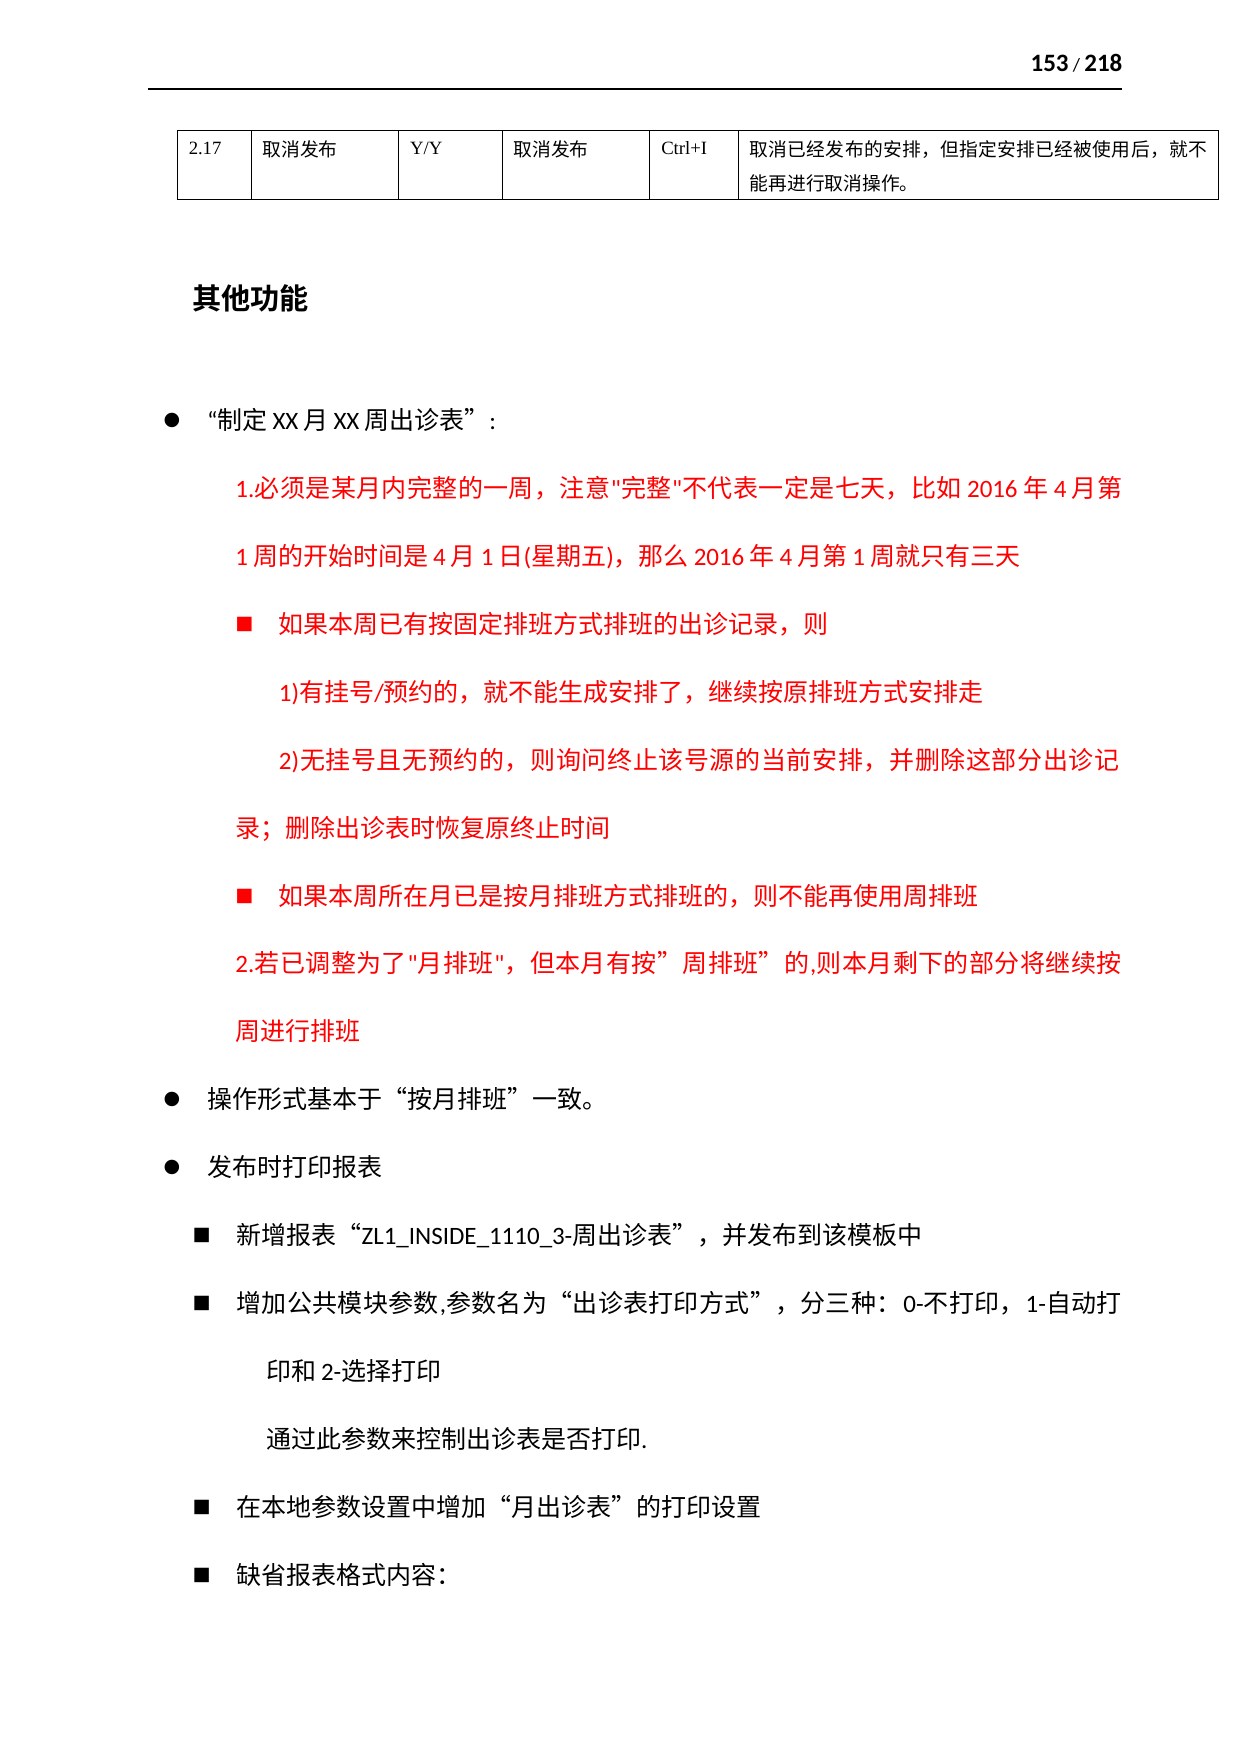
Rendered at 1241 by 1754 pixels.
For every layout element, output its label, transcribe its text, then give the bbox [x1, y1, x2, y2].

list 如果本周所在月已是按月排班方式排班的，则不能再使用周排班 [235, 860, 1122, 928]
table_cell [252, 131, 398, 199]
list 新增报表“ZL1_INSIDE_1110_3-周出诊表”，并发布到该模板中 [192, 1200, 1122, 1268]
list 1.必须是某月内完整的一周，注意"完整"不代表一定是七天，比如2016年4月第1周的开始时间是4月1日(星期五)，那么2016年4月第1周就只有三天 [235, 453, 1122, 588]
text 2)无挂号且无预约的，则询问终止该号源的当前安排，并删除这部分出诊记录；删除出诊表时恢复原终止时间 [235, 724, 1122, 860]
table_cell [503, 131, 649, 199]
list 在本地参数设置中增加“月出诊表”的打印设置 [192, 1471, 1122, 1539]
list 缺省报表格式内容： [192, 1539, 1122, 1607]
subtitle 其他功能 [192, 263, 1122, 331]
list 通过此参数来控制出诊表是否打印. [266, 1403, 1122, 1471]
text 1)有挂号/预约的，就不能生成安排了，继续按原排班方式安排走 [235, 656, 1122, 724]
list 操作形式基本于“按月排班”一致。 [162, 1064, 1122, 1132]
list 如果本周已有按固定排班方式排班的出诊记录，则 [235, 588, 1122, 656]
list “制定XX月XX周出诊表”: [162, 385, 1122, 453]
text 2.若已调整为了"月排班"，但本月有按”周排班”的,则本月剩下的部分将继续按周进行排班 [235, 928, 1122, 1064]
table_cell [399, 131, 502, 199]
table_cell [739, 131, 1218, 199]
list 增加公共模块参数,参数名为“出诊表打印方式”，分三种：0-不打印，1-自动打印和2-选择打印 [192, 1268, 1122, 1403]
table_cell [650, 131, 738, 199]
list 发布时打印报表 [162, 1132, 1122, 1200]
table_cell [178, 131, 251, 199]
